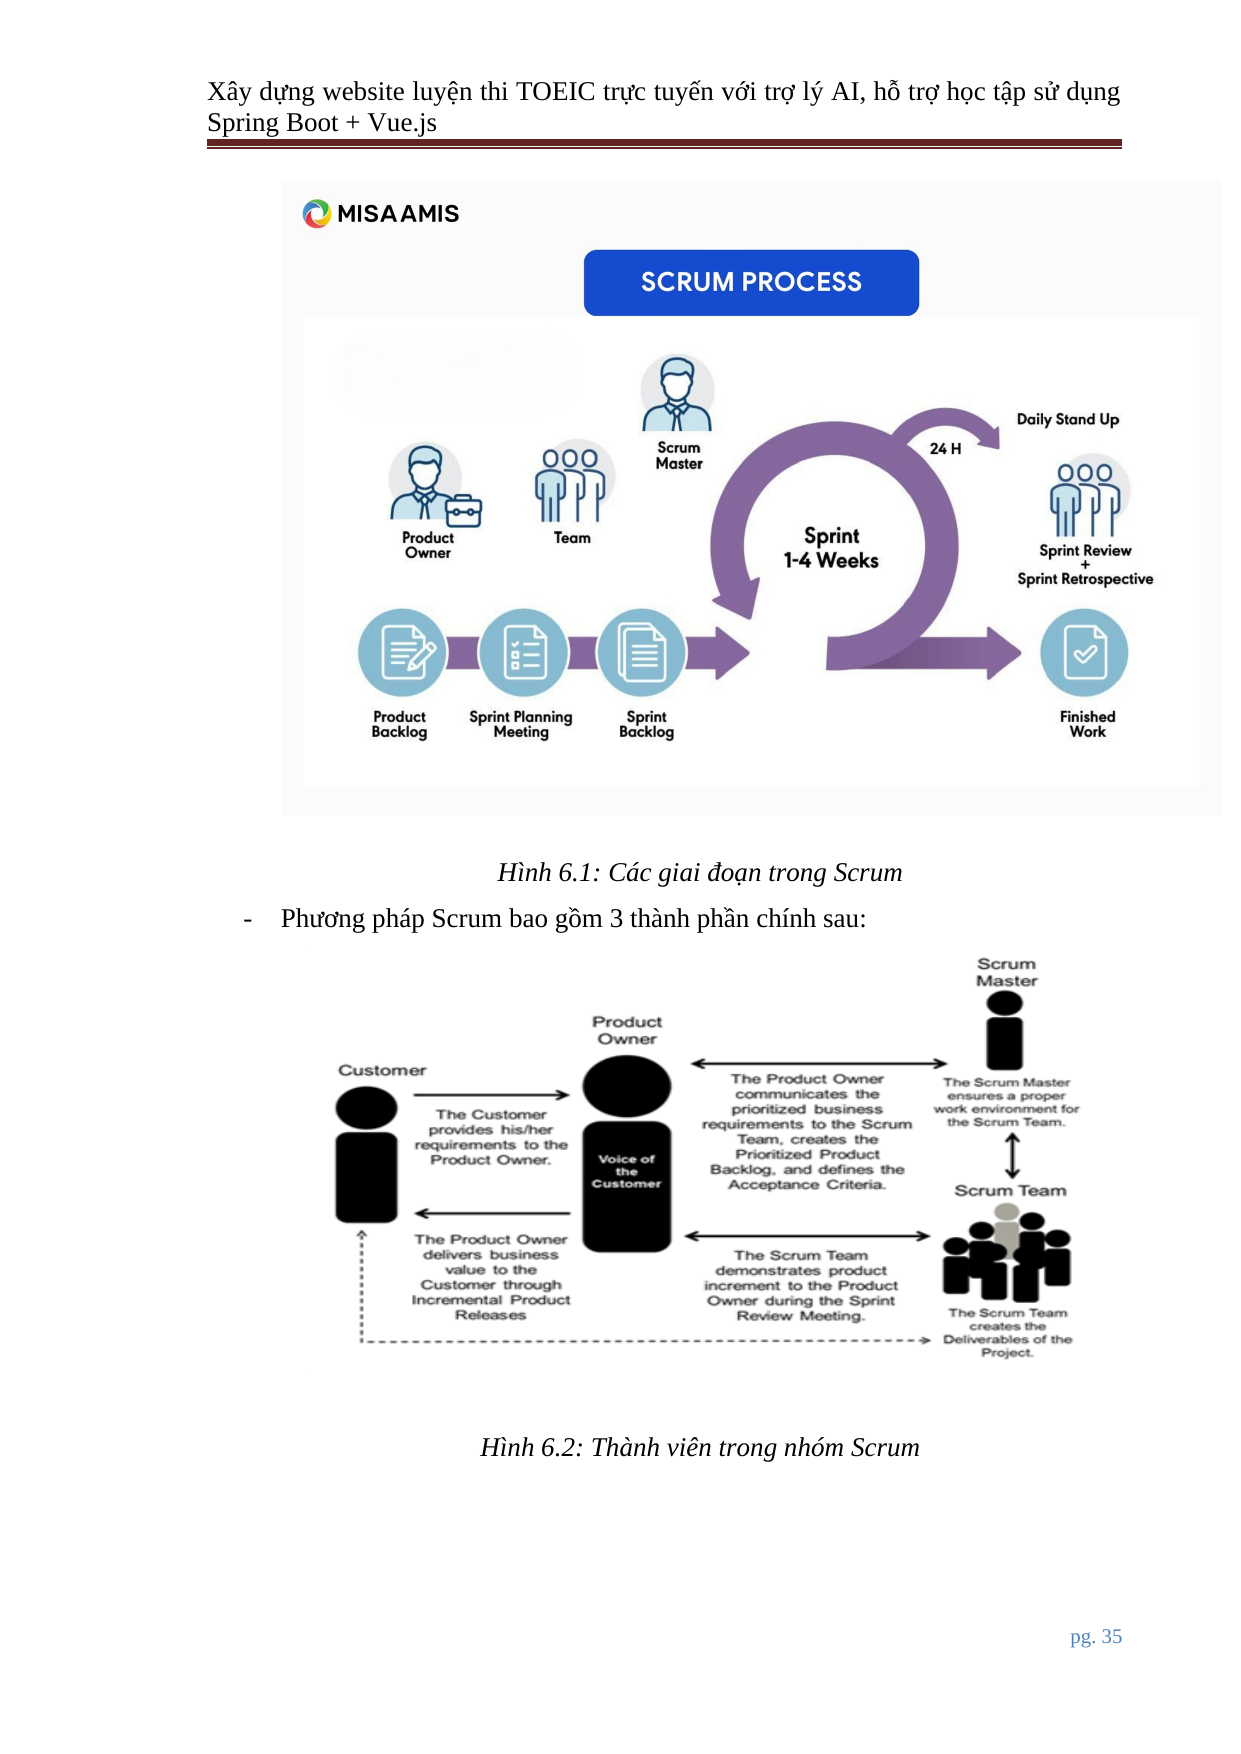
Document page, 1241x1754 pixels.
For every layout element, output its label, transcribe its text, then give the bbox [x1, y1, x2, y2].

text Hình 6.1: Các giai đoạn trong Scrum [281, 856, 1122, 887]
picture [281, 180, 1222, 816]
picture [309, 949, 1094, 1370]
list Phương pháp Scrum bao gồm 3 thành phần chính sau: [243, 902, 1122, 934]
text Hình 6.2: Thành viên trong nhóm Scrum [281, 1432, 1122, 1463]
